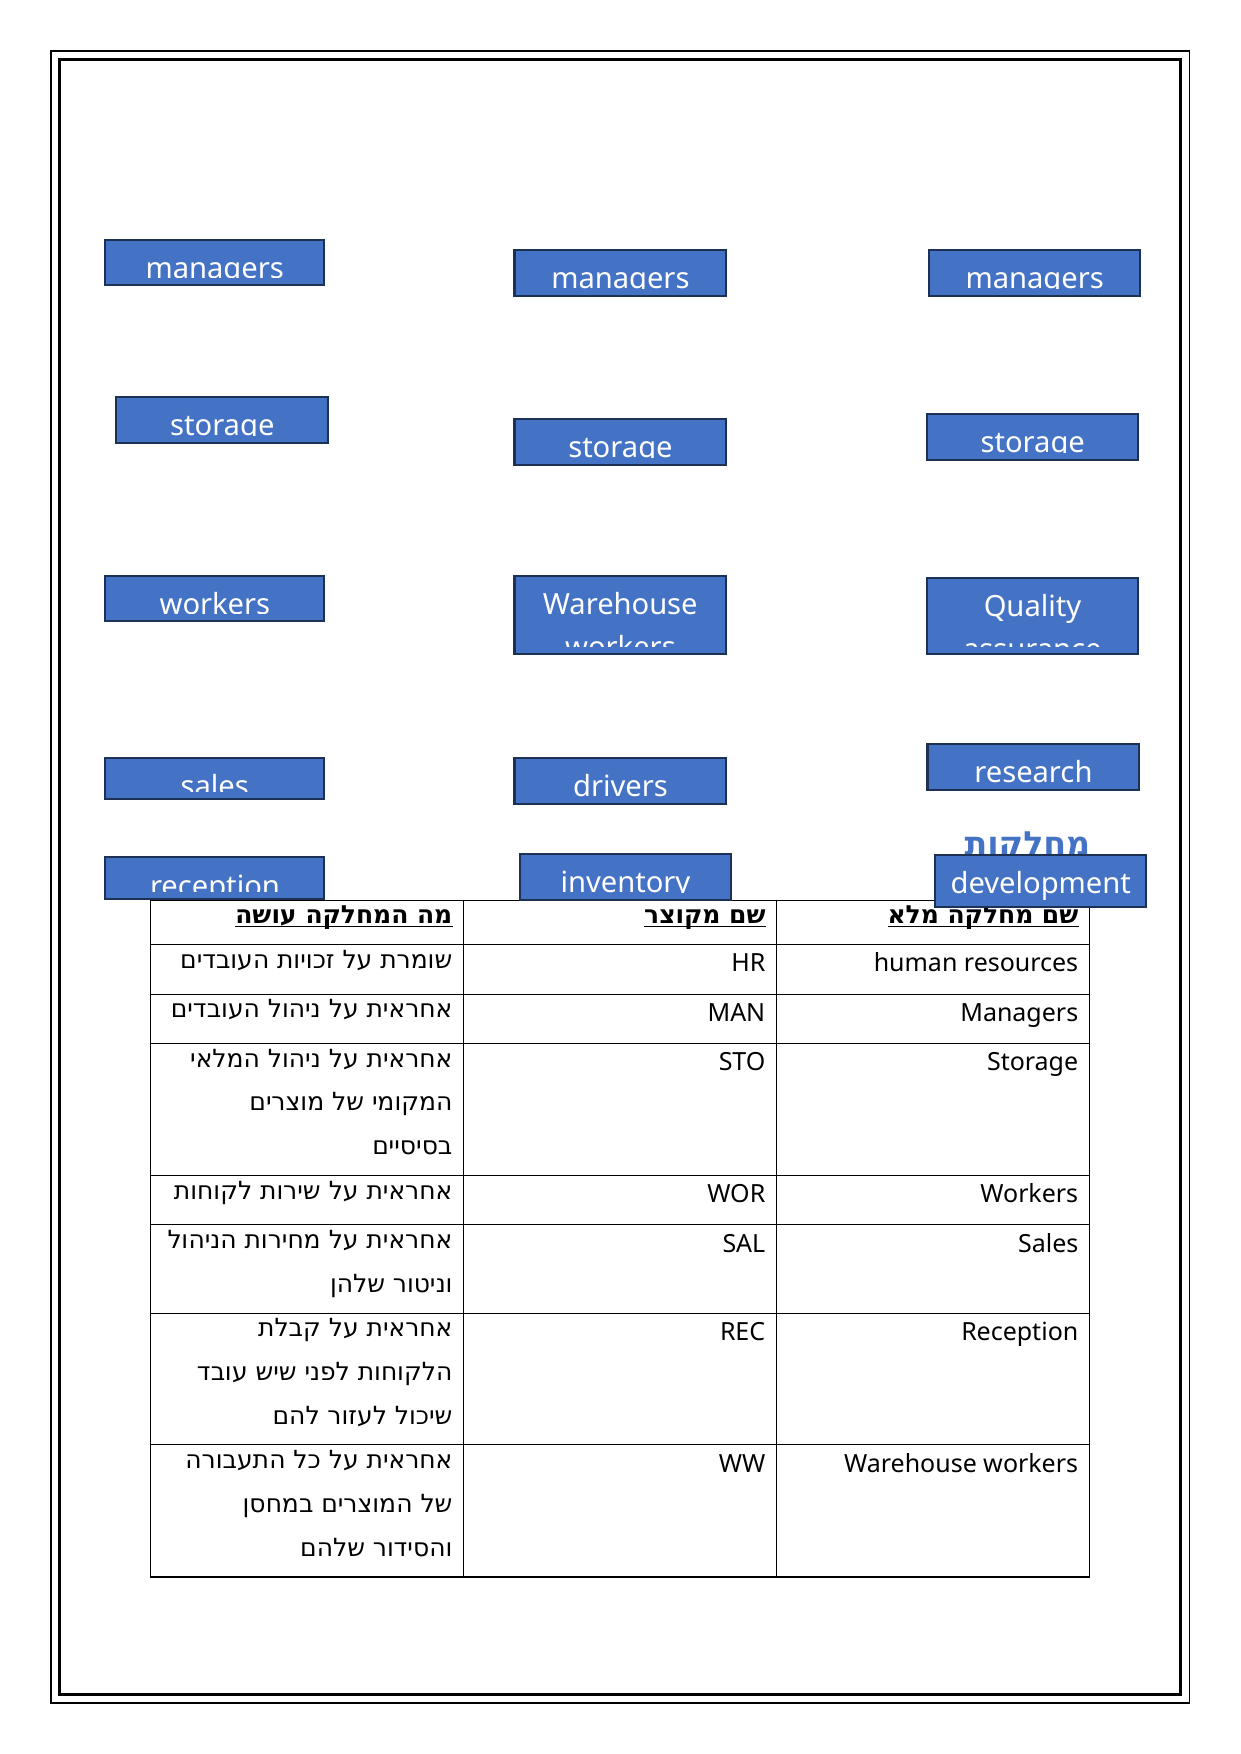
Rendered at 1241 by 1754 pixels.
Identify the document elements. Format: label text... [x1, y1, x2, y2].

table_cell אחראית על קבלת הלקוחות לפני שיש עובד שיכול לעזור להם [151, 1314, 463, 1444]
table_cell אחראית על ניהול המלאי המקומי של מוצרים בסיסיים [151, 1044, 463, 1175]
table_cell Managers [777, 995, 1089, 1043]
subtitle מחלקות [150, 825, 1090, 863]
table_cell Reception [777, 1314, 1089, 1444]
table_cell אחראית על מחירות הניהול וניטור שלהן [151, 1225, 463, 1312]
table_cell MAN [464, 995, 776, 1043]
table_cell Sales [777, 1225, 1089, 1312]
table_cell WOR [464, 1176, 776, 1224]
table_header מה המחלקה עושה [151, 901, 463, 944]
table_cell אחראית על ניהול העובדים [151, 995, 463, 1043]
table_cell אחראית על כל התעבורה של המוצרים במחסן והסידור שלהם [151, 1445, 463, 1576]
table_cell SAL [464, 1225, 776, 1312]
table_cell אחראית על שירות לקוחות [151, 1176, 463, 1224]
table_cell שומרת על זכויות העובדים [151, 945, 463, 993]
table_cell Storage [777, 1044, 1089, 1175]
table_cell HR [464, 945, 776, 993]
table_cell Workers [777, 1176, 1089, 1224]
table_cell Warehouse workers [777, 1445, 1089, 1576]
table_cell WW [464, 1445, 776, 1576]
table_cell human resources [777, 945, 1089, 993]
table_header שם מחלקה מלא [777, 901, 1089, 944]
table_cell REC [464, 1314, 776, 1444]
table_cell STO [464, 1044, 776, 1175]
table_header שם מקוצר [464, 901, 776, 944]
